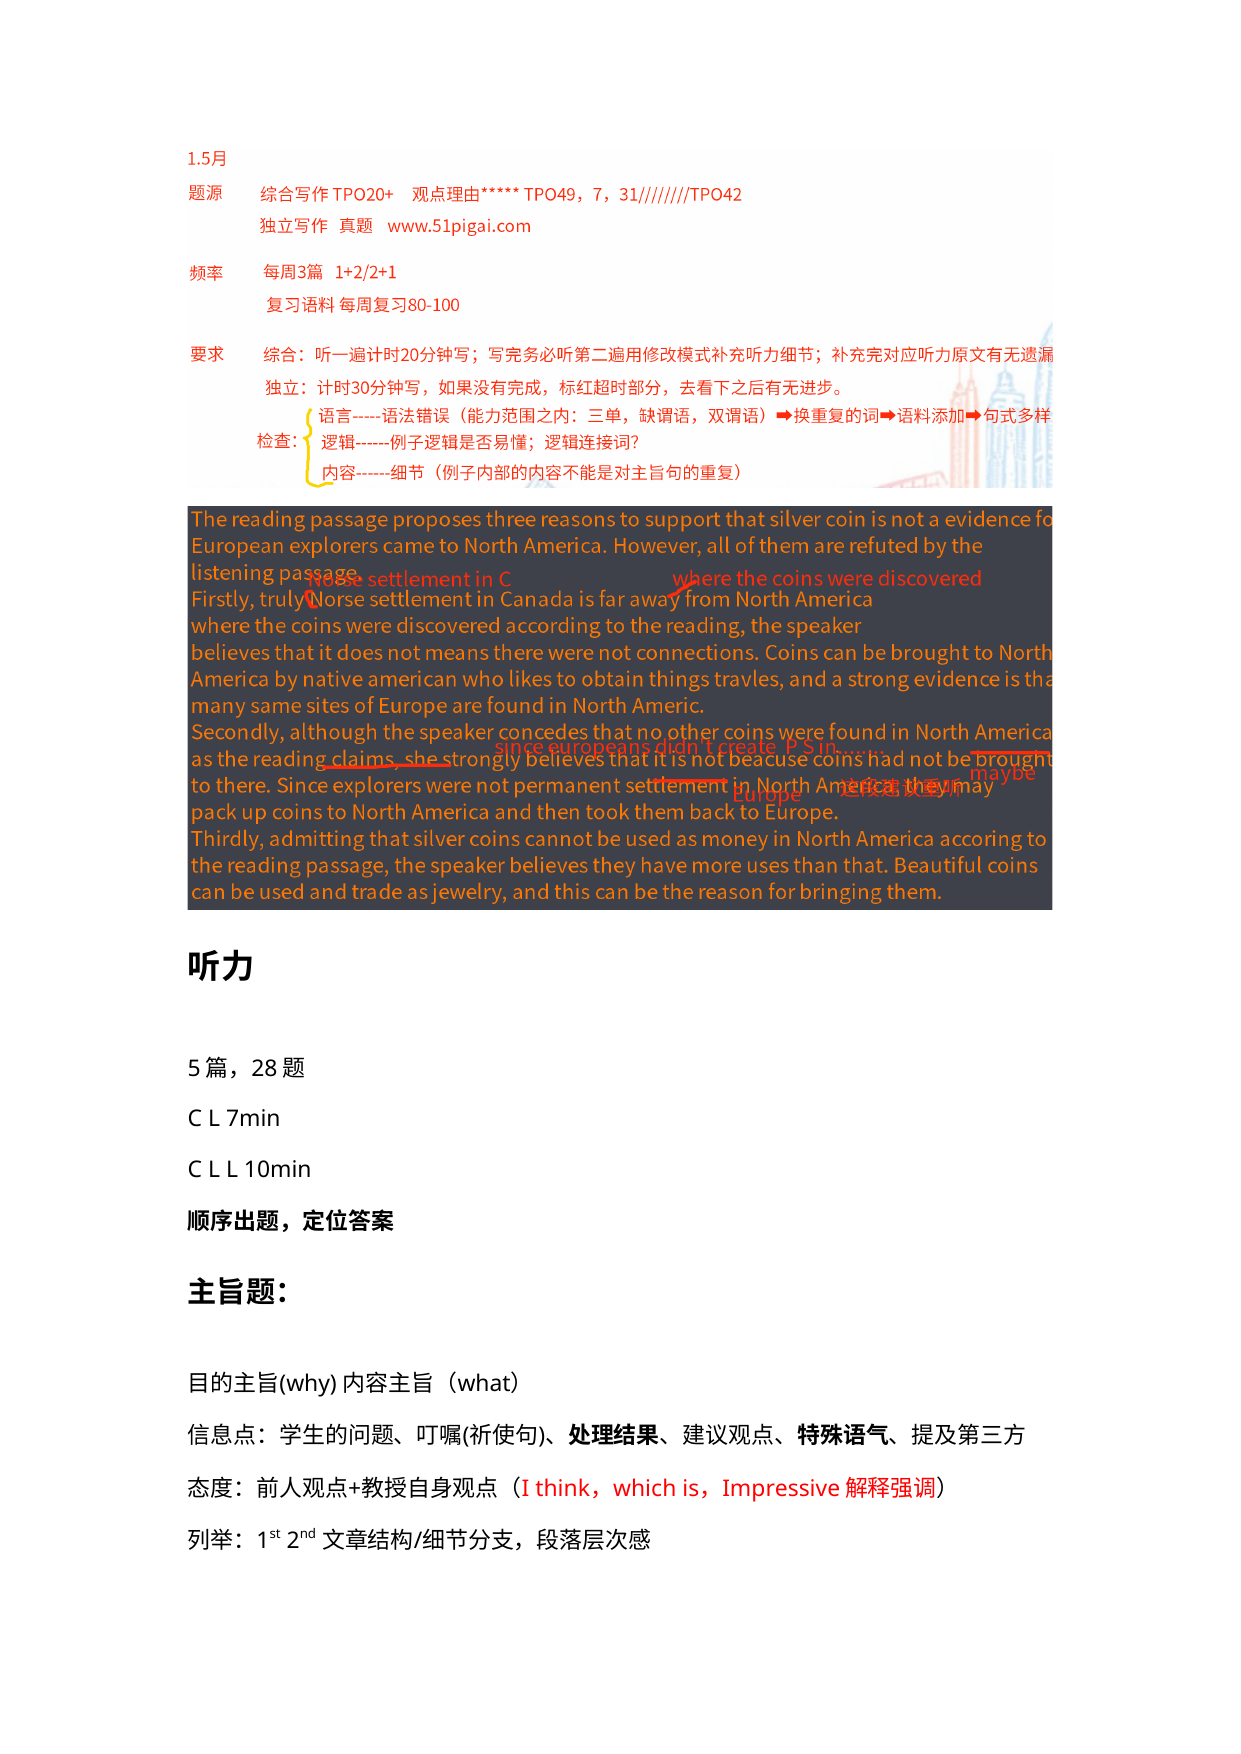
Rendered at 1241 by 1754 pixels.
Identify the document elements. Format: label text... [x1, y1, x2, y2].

text C L 7min [187, 1102, 1053, 1134]
subtitle 主旨题： [187, 1268, 1053, 1311]
picture [187, 506, 1053, 910]
text 态度：前人观点+教授自身观点（I think，which is，Impressive解释强调） [187, 1469, 1053, 1503]
text 目的主旨(why) 内容主旨（what） [187, 1364, 1053, 1398]
subtitle 听力 [187, 939, 1053, 988]
text 信息点：学生的问题、叮嘱(祈使句)、处理结果、建议观点、特殊语气、提及第三方 [187, 1417, 1053, 1450]
text 5篇，28题 [187, 1050, 1053, 1083]
picture [187, 150, 1053, 488]
text C L L 10min [187, 1153, 1053, 1184]
text 顺序出题，定位答案 [187, 1203, 1053, 1236]
text 列举：1st 2nd 文章结构/细节分支，段落层次感 [187, 1522, 1053, 1556]
